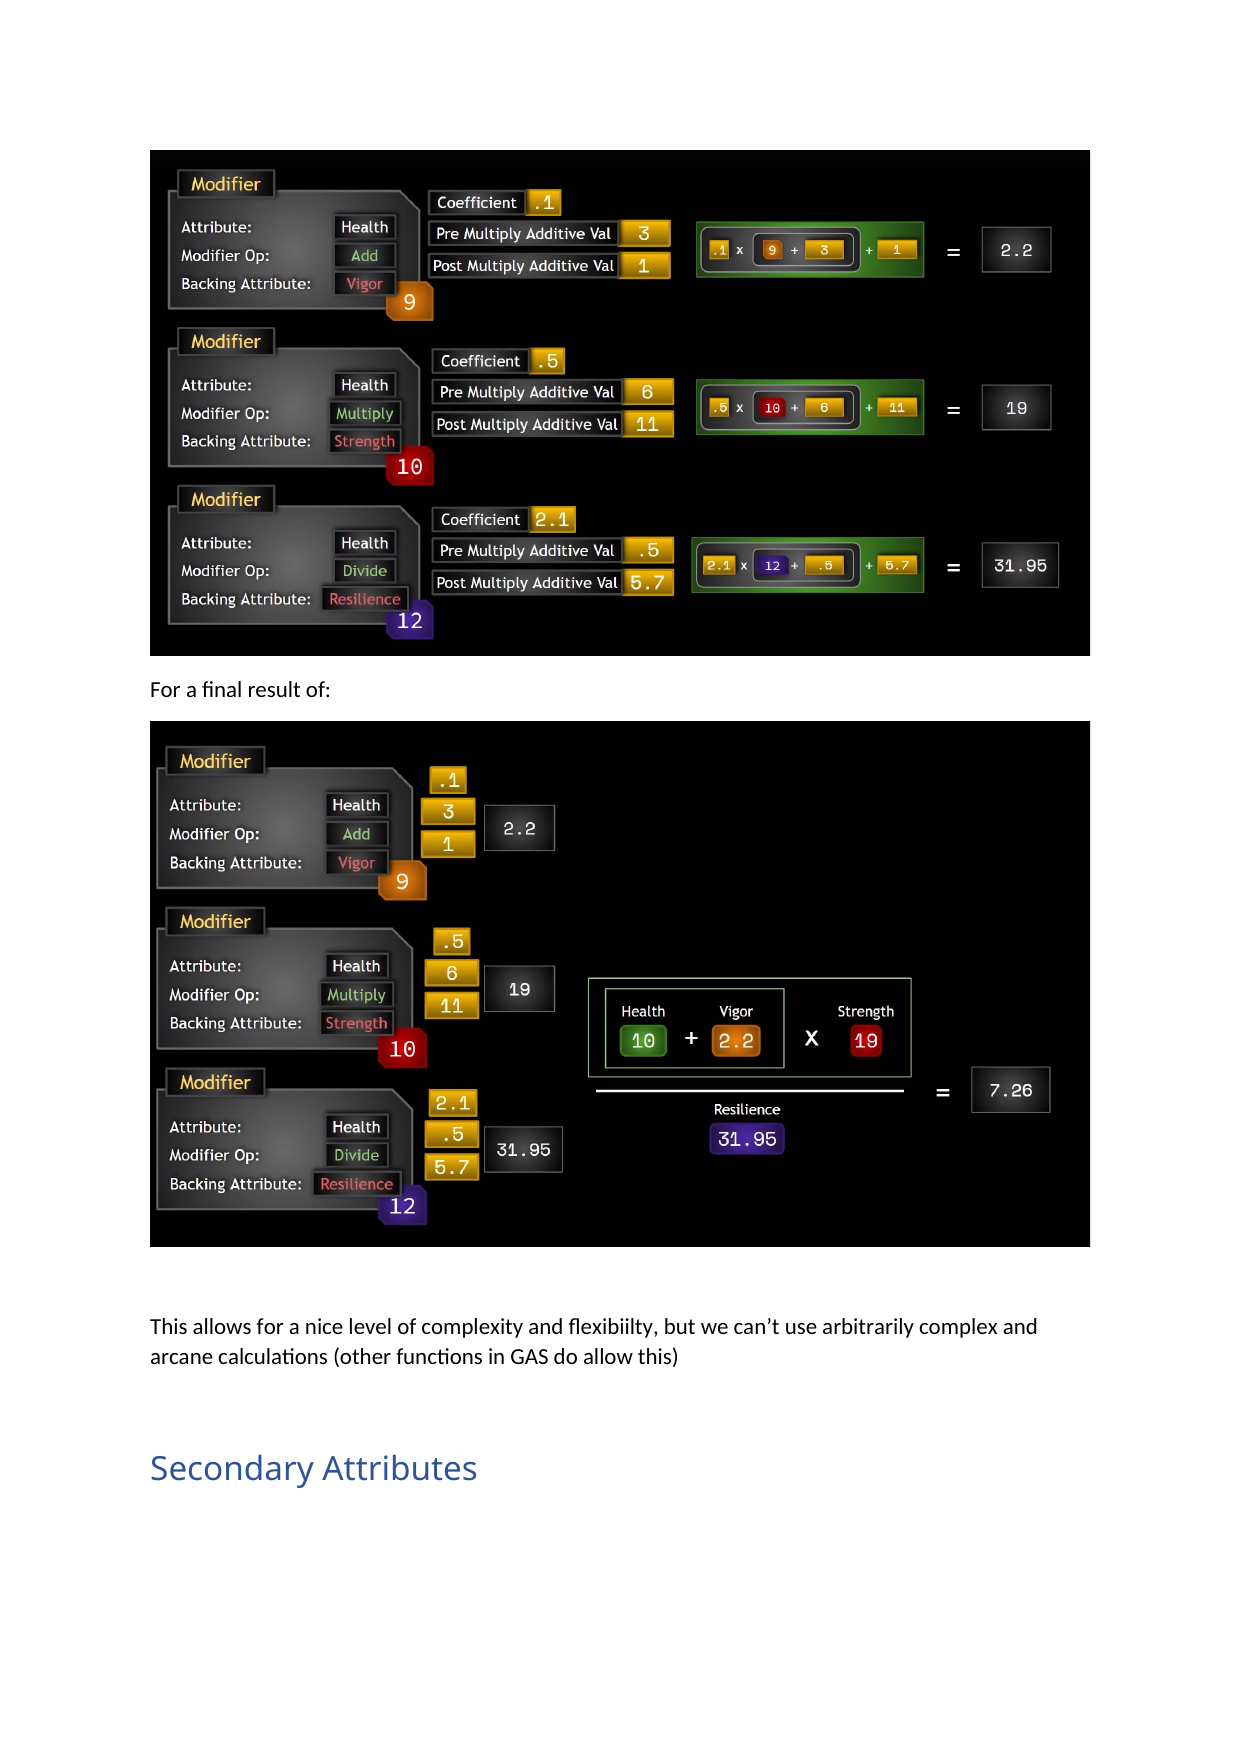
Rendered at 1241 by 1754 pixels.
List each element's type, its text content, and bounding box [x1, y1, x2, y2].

picture [150, 721, 1091, 1247]
picture [150, 150, 1091, 656]
text For a final result of: [150, 675, 1090, 703]
subtitle Secondary Attributes [150, 1444, 1090, 1490]
text This allows for a nice level of complexity and flexibiilty, but we can’t use arbitrarily complex and arcane calculations (other functions in GAS do allow this) [150, 1312, 1090, 1371]
